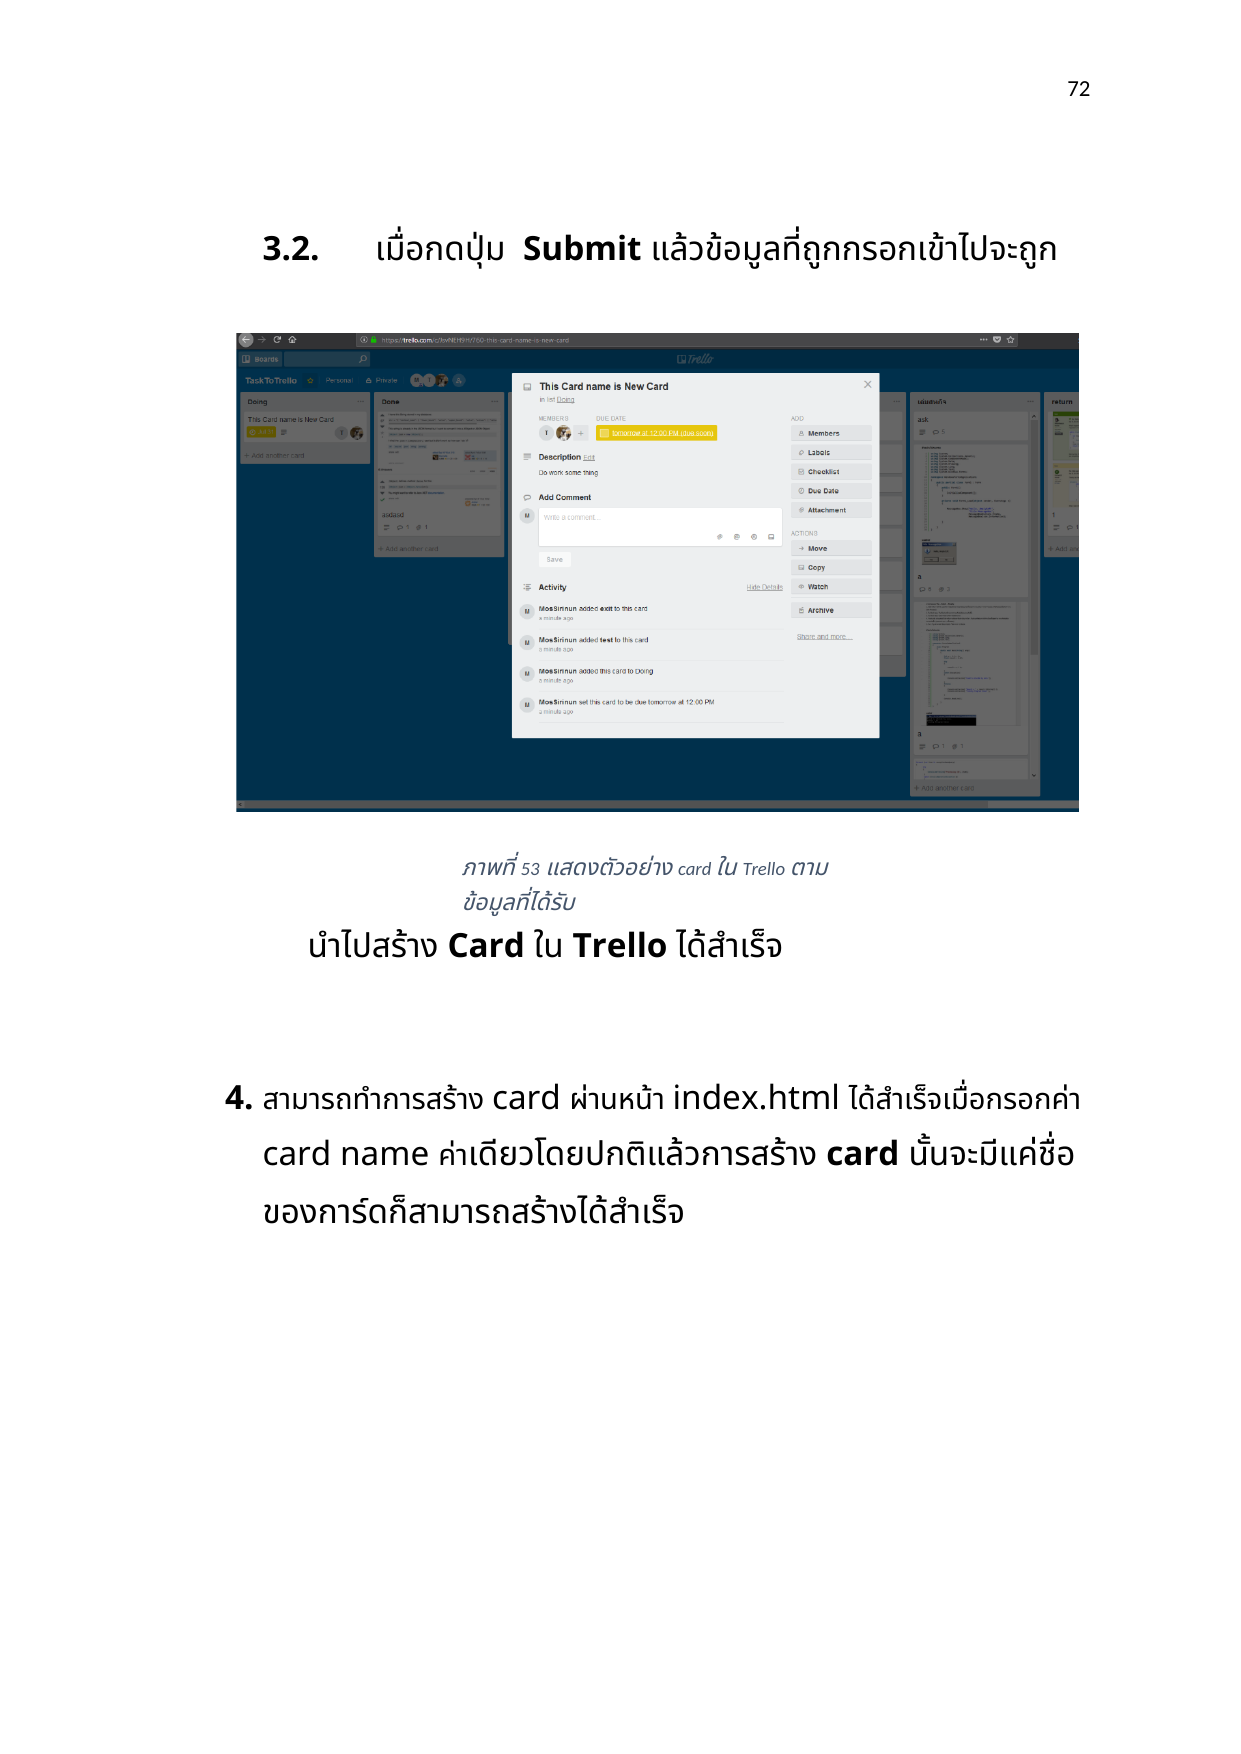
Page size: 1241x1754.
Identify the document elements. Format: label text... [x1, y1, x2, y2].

list สามารถทำการสร้าง card ผ่านหน้า index.html ได้สำเร็จเมื่อกรอกค่า card name ค่าเดียวโดยปกติแล้วการสร้าง card นั้นจะมีแค่ชื่อของการ์ดก็สามารถสร้างได้สำเร็จ [225, 1074, 1090, 1238]
picture [236, 333, 1079, 812]
